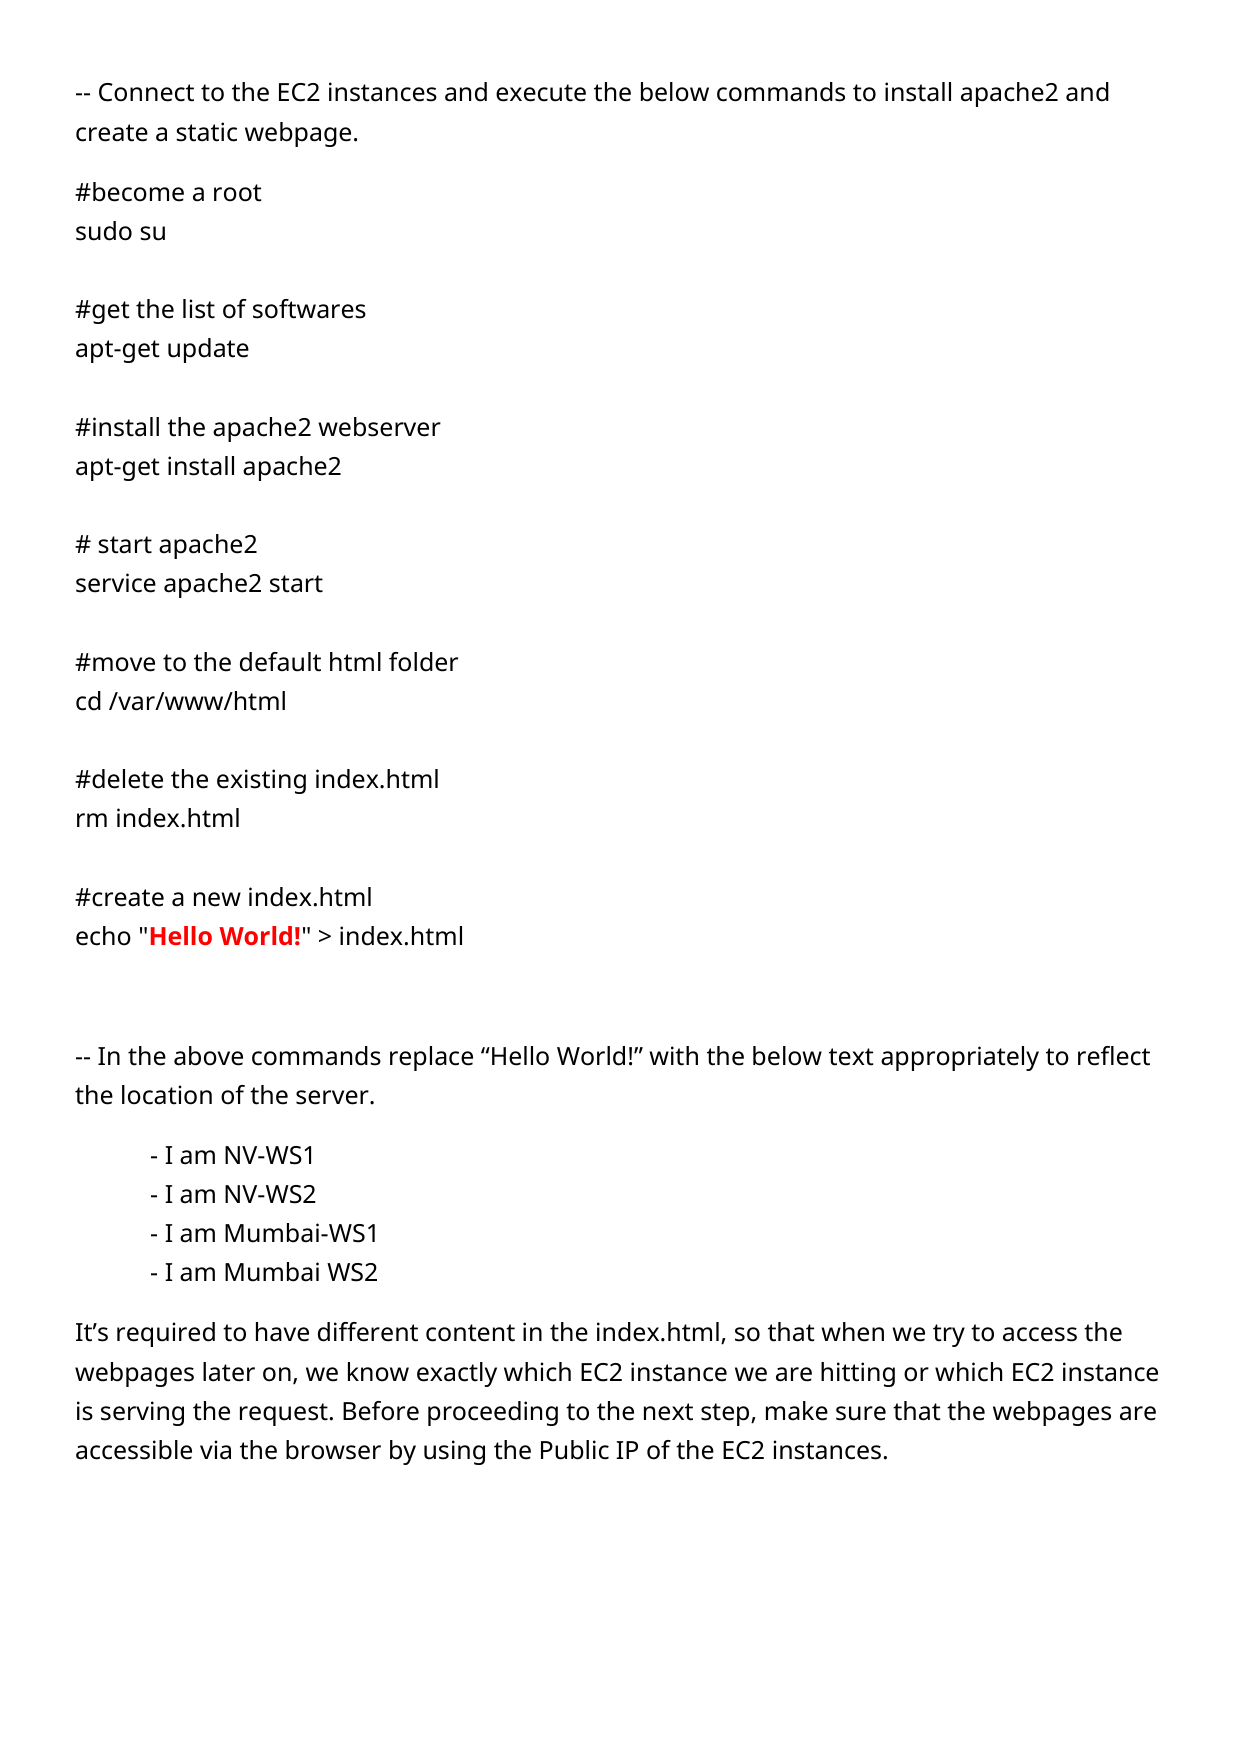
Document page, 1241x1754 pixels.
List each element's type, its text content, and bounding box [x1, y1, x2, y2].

text It’s required to have different content in the index.html, so that when we try to access the webpages later on, we know exactly which EC2 instance we are hitting or which EC2 instance is serving the request. Before proceeding to the next step, make sure that the webpages are accessible via the browser by using the Public IP of the EC2 instances. [75, 1315, 1165, 1467]
text #become a root sudo su #get the list of softwares apt-get update #install the apache2 webserver apt-get install apache2 # start apache2 service apache2 start #move to the default html folder cd /var/www/html #delete the existing index.html rm index.html #create a new index.html echo "Hello World!" > index.html [75, 174, 1165, 952]
text -- In the above commands replace “Hello World!” with the below text appropriately to reflect the location of the server. [75, 1038, 1165, 1112]
text - I am NV-WS1 - I am NV-WS2 - I am Mumbai-WS1 - I am Mumbai WS2 [150, 1137, 1165, 1289]
text -- Connect to the EC2 instances and execute the below commands to install apache2 and create a static webpage. [75, 75, 1165, 148]
